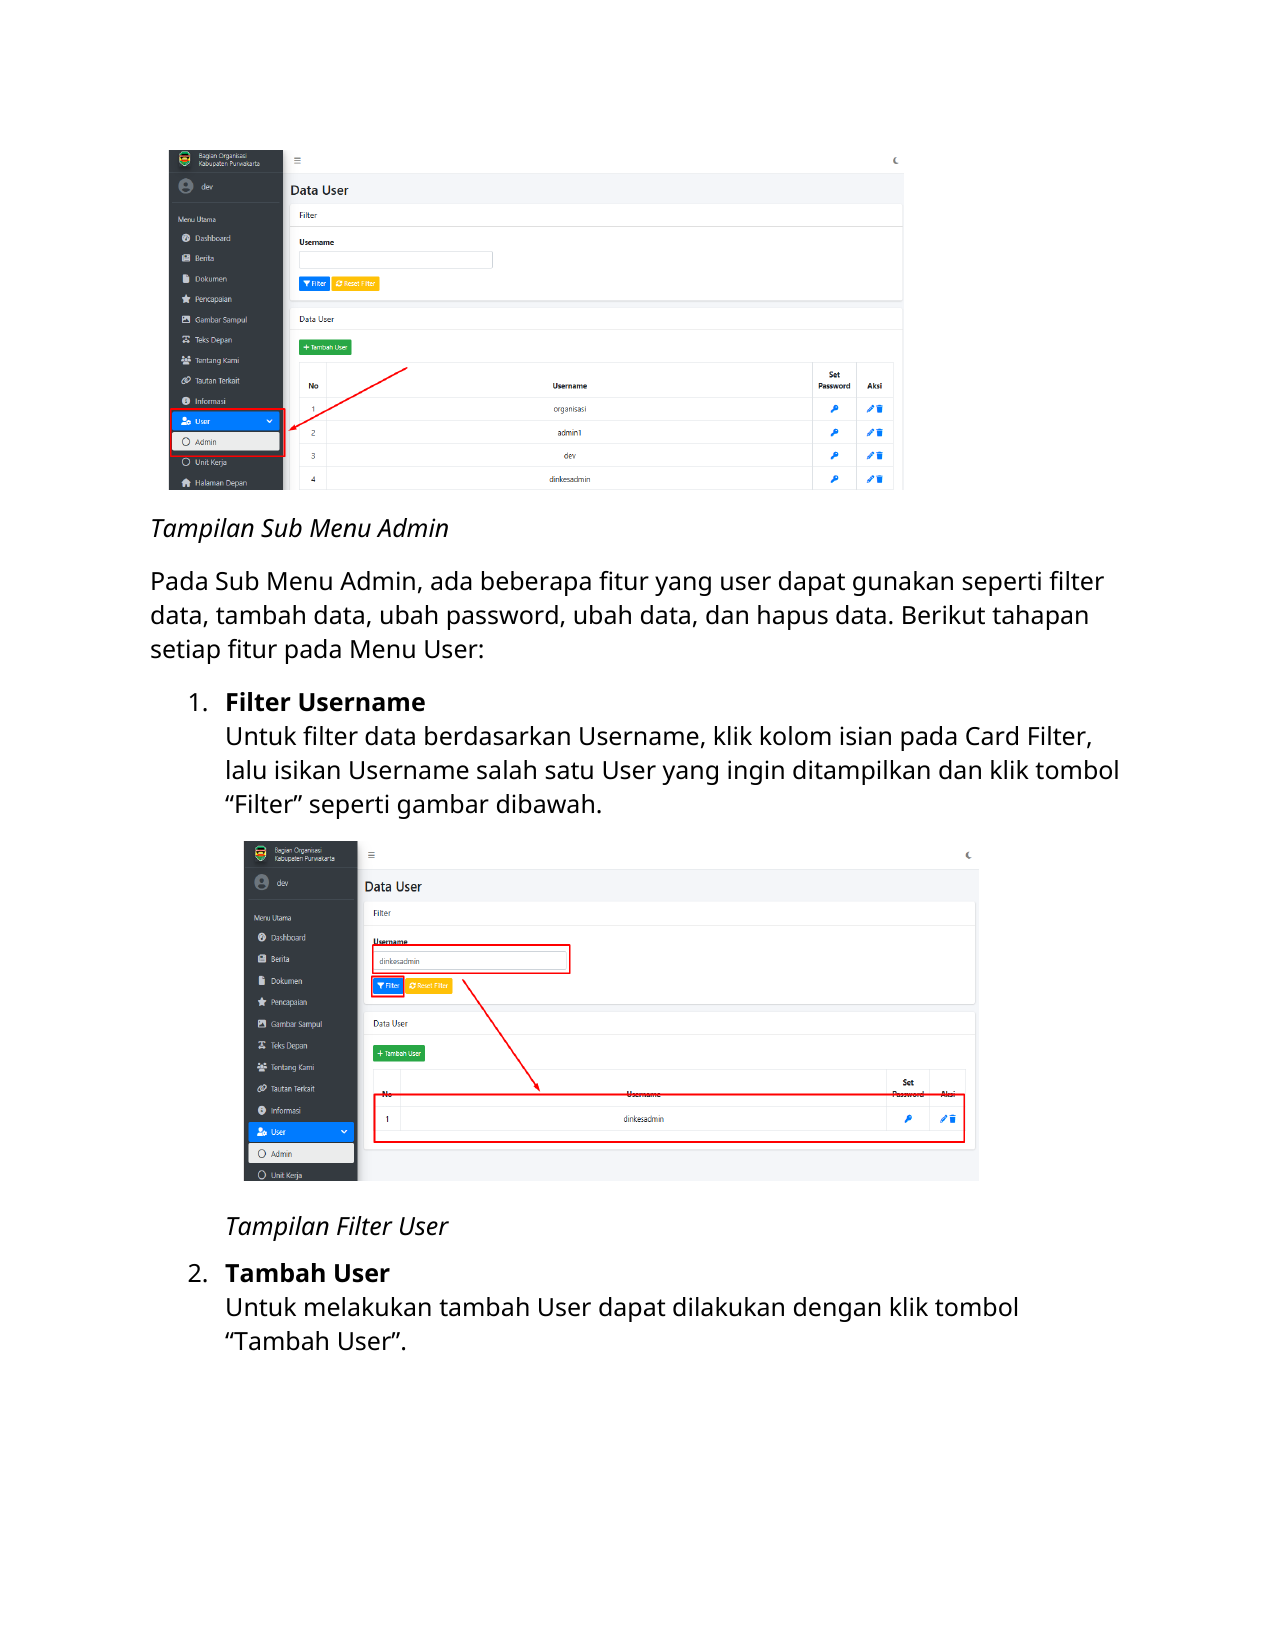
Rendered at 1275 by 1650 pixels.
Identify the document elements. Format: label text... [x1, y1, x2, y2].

list Tambah User Untuk melakukan tambah User dapat dilakukan dengan klik tombol “Tambah User”. [187, 1256, 1125, 1358]
list Filter Username Untuk filter data berdasarkan Username, klik kolom isian pada Card Filter, lalu isikan Username salah satu User yang ingin ditampilkan dan klik tombol “Filter” seperti gambar dibawah. [187, 684, 1125, 820]
text Tampilan Sub Menu Admin [150, 510, 1125, 544]
list Tampilan Filter User [187, 1209, 1125, 1243]
picture [243, 841, 979, 1181]
picture [168, 150, 904, 490]
text Pada Sub Menu Admin, ada beberapa fitur yang user dapat gunakan seperti filter data, tambah data, ubah password, ubah data, dan hapus data. Berikut tahapan setiap fitur pada Menu User: [150, 563, 1125, 665]
